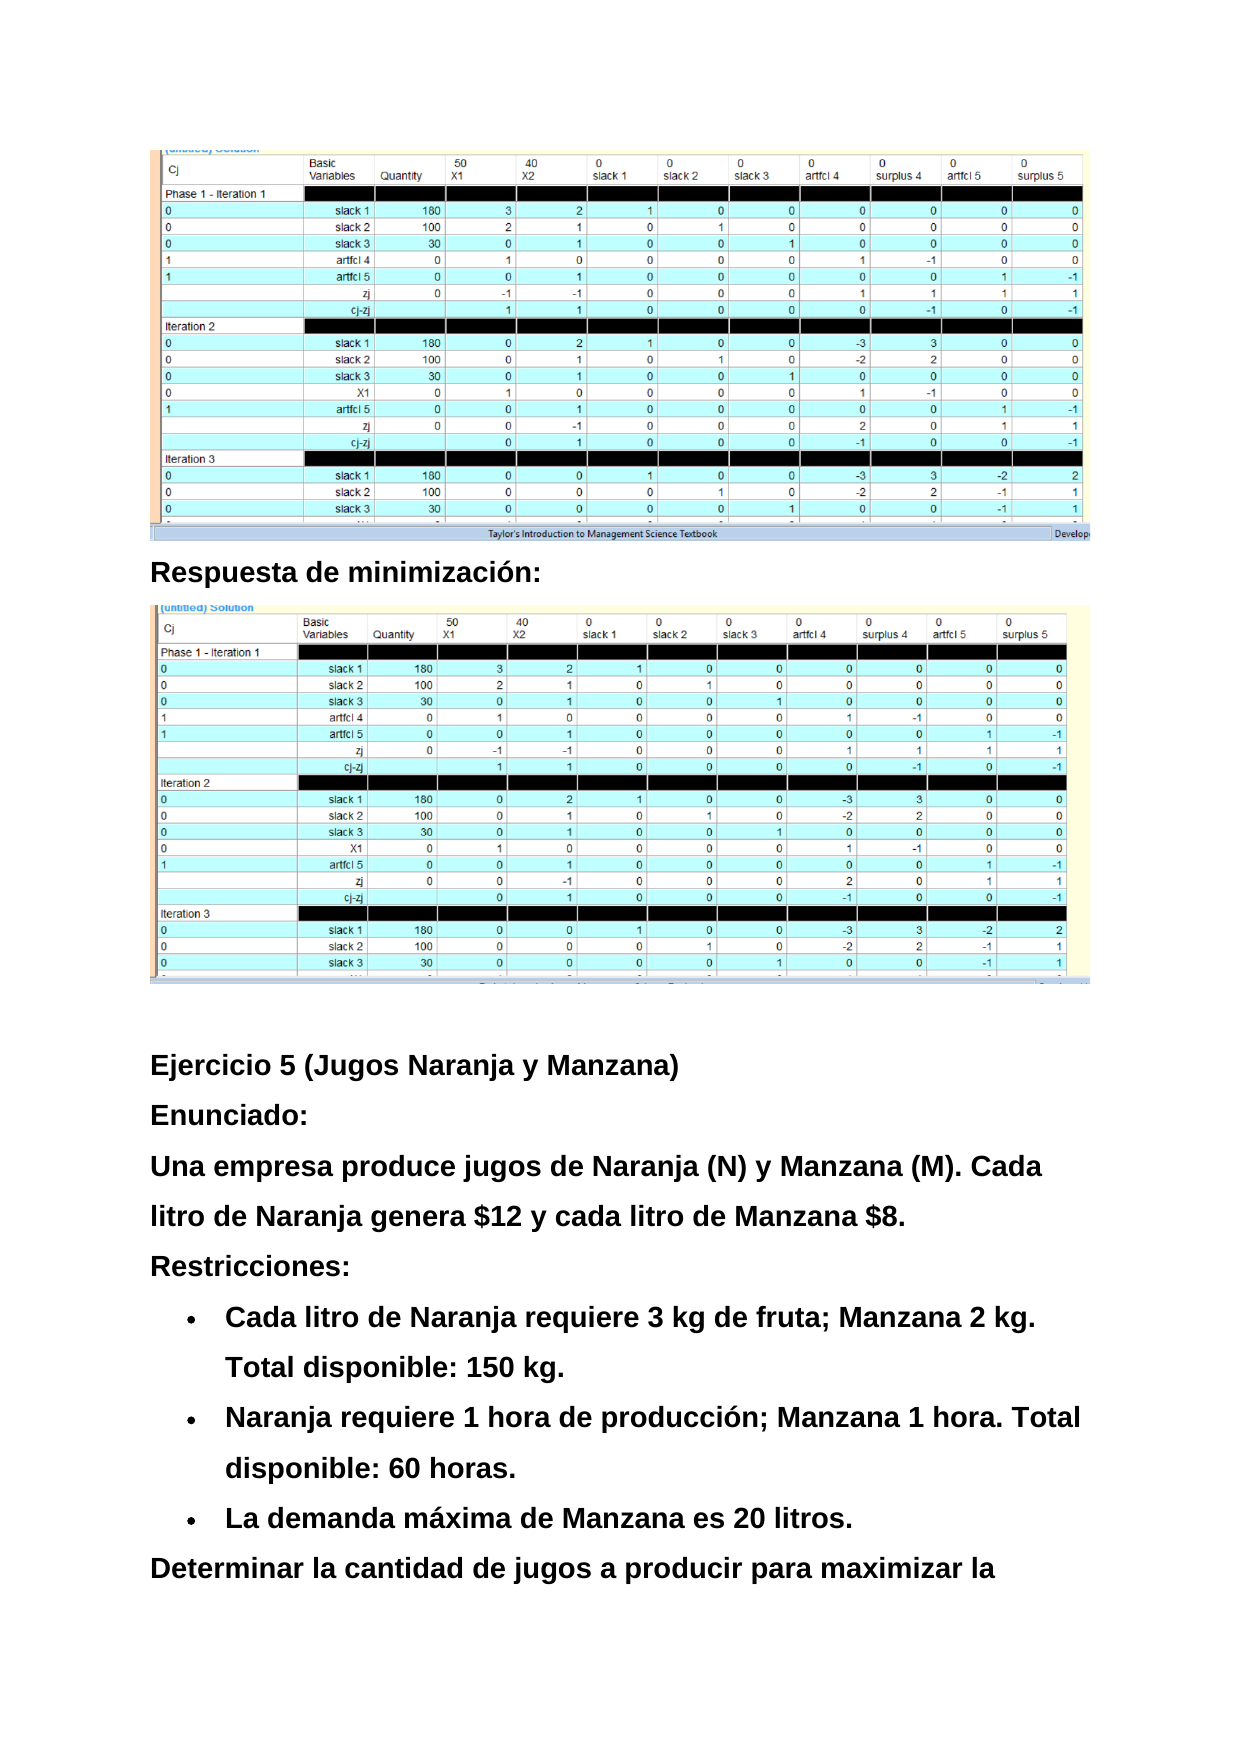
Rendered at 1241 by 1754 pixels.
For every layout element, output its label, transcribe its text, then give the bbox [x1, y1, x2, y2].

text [150, 1551, 1090, 1585]
text Ejercicio 5 (Jugos Naranja y Manzana) [150, 1048, 1090, 1082]
list Cada litro de Naranja requiere 3 kg de fruta; Manzana 2 kg. Total disponible: 150 kg. [187, 1300, 1090, 1383]
picture [150, 150, 1091, 541]
text Restricciones: [150, 1249, 1090, 1283]
picture [150, 605, 1091, 984]
list La demanda máxima de Manzana es 20 litros. [187, 1501, 1090, 1534]
text Enunciado: Una empresa produce jugos de Naranja (N) y Manzana (M). Cada litro de Naranja genera $12 y cada litro de Manzana $8. [150, 1098, 1090, 1233]
list Naranja requiere 1 hora de producción; Manzana 1 hora. Total disponible: 60 horas. [187, 1400, 1090, 1484]
text Respuesta de minimización: [150, 555, 1090, 588]
